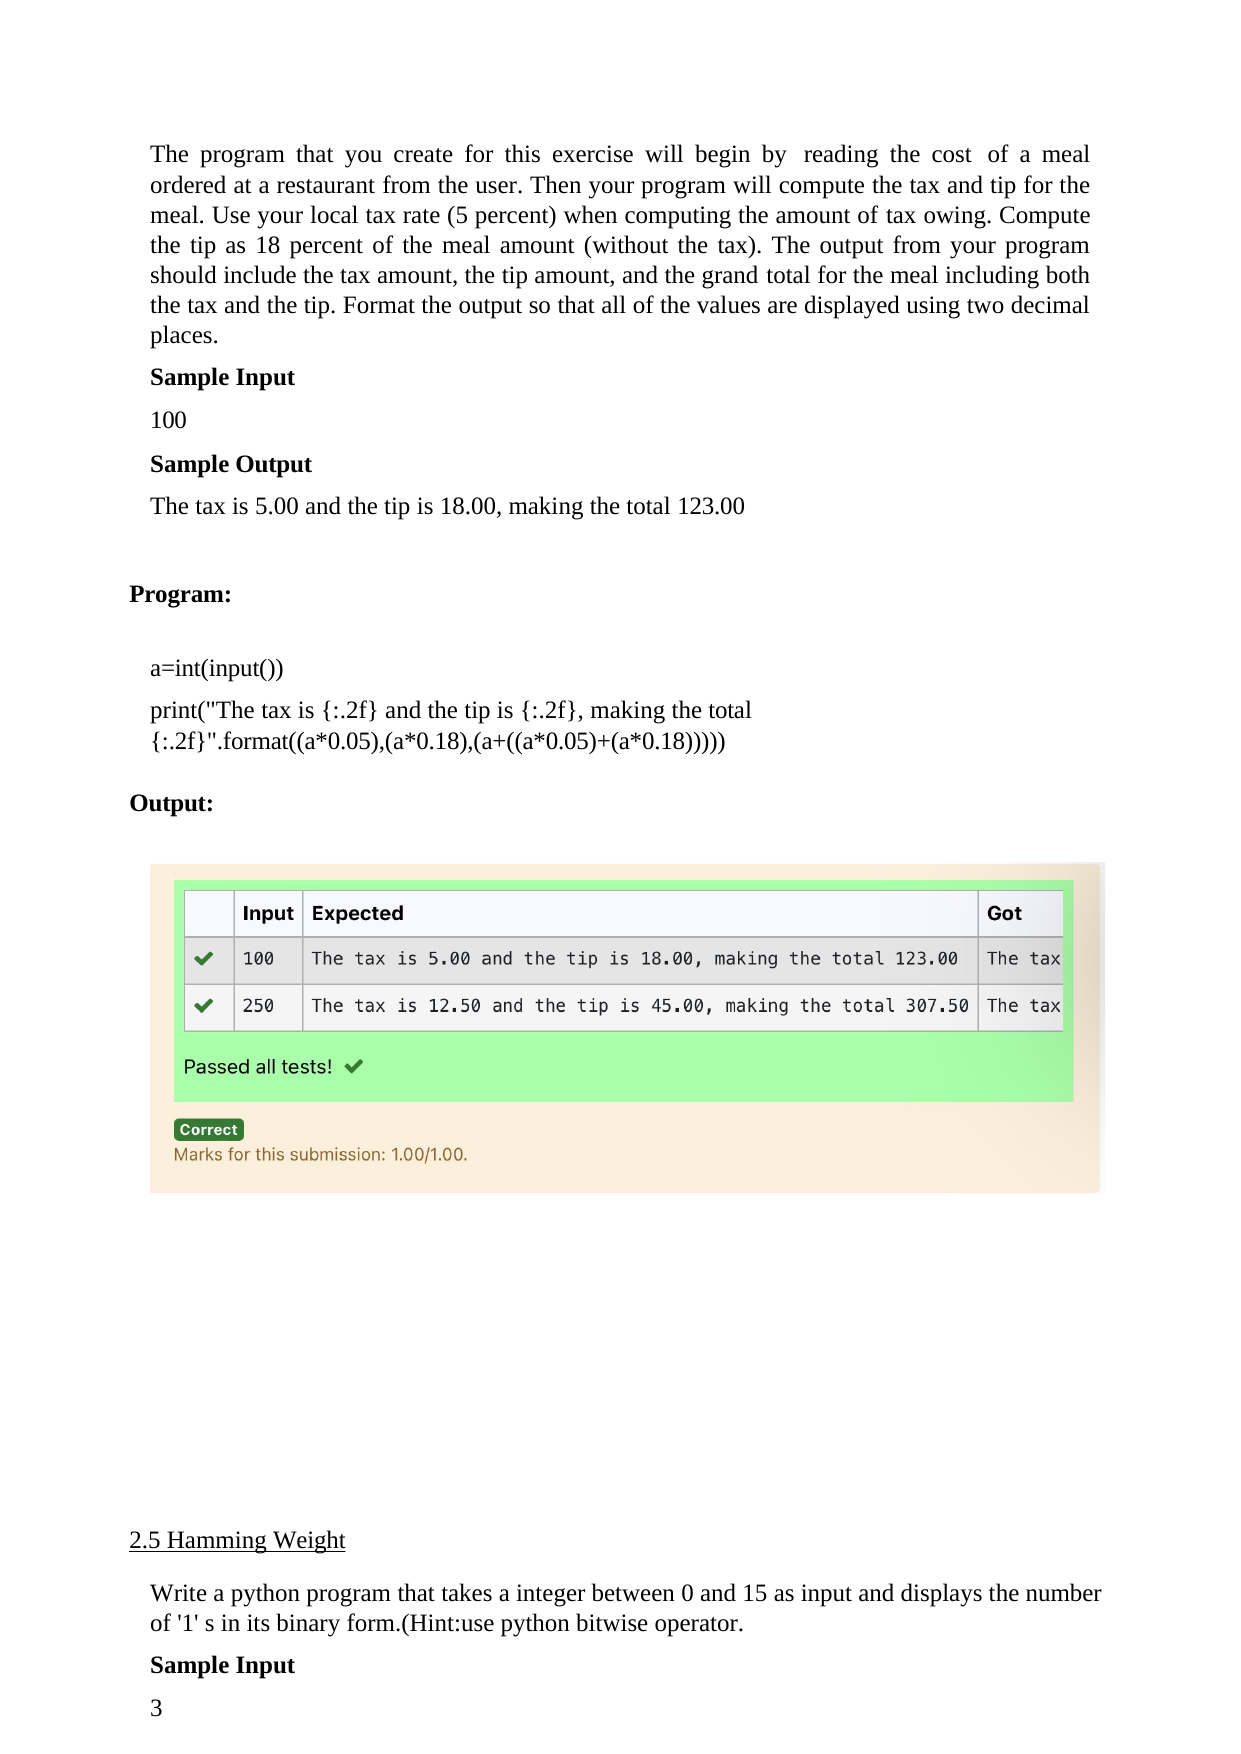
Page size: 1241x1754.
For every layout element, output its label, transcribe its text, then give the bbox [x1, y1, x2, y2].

subtitle Program: [129, 579, 1136, 607]
text The program that you create for this exercise will begin by reading the cost of a meal ordered at a restaurant from the user. Then your program will compute the tax and tip for the meal. Use your local tax rate (5 percent) when computing the amount of tax owing. Compute the tip as 18 percent of the meal amount (without the tax). The output from your program should include the tax amount, the tip amount, and the grand total for the meal including both the tax and the tip. Format the output so that all of the values are displayed using two decimal places. [150, 139, 1091, 349]
picture [150, 862, 1106, 1195]
text {:.2f}".format((a*0.05),(a*0.18),(a+((a*0.05)+(a*0.18))))) [150, 726, 1136, 755]
text print("The tax is {:.2f} and the tip is {:.2f}, making the total [150, 696, 1136, 724]
text Sample Input 3 [150, 1650, 310, 1722]
text Sample Output [150, 449, 1136, 477]
text The tax is 5.00 and the tip is 18.00, making the total 123.00 [150, 491, 1136, 520]
subtitle 2.5 Hamming Weight [129, 1526, 1136, 1554]
text Sample Input 100 [150, 362, 323, 434]
text a=int(input()) [150, 653, 1136, 682]
text Write a python program that takes a integer between 0 and 15 as input and displays the number of '1' s in its binary form.(Hint:use python bitwise operator. [150, 1578, 1118, 1636]
subtitle Output: [129, 788, 1136, 817]
